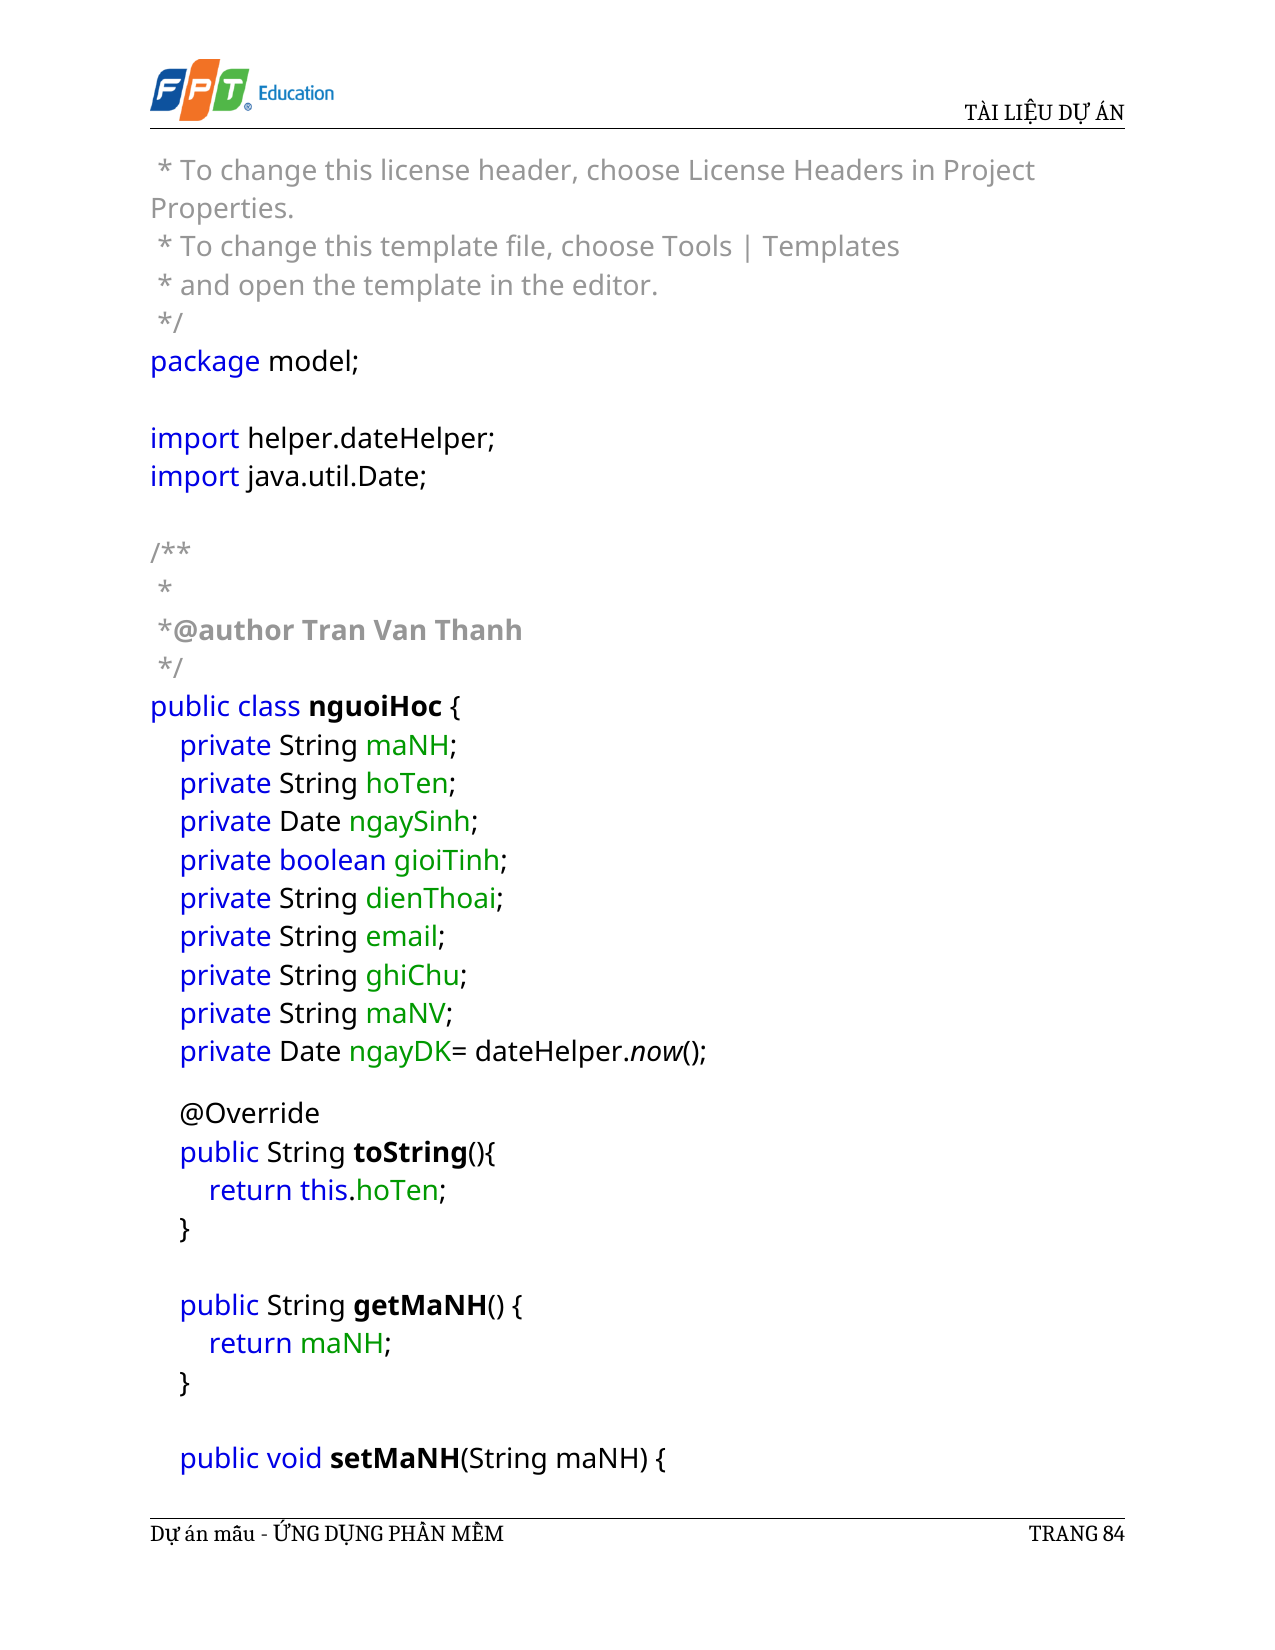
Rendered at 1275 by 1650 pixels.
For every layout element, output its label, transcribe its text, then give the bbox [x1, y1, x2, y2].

text * and open the template in the editor. [150, 265, 1125, 303]
text import helper.dateHelper; [150, 418, 1125, 457]
text */ [150, 303, 1125, 342]
text package model; [150, 342, 1125, 380]
text public void setMaNH(String maNH) { [150, 1439, 1125, 1477]
text public class nguoiHoc { [150, 687, 1125, 725]
text import java.util.Date; [150, 457, 1125, 495]
text private String hoTen; [150, 763, 1125, 802]
text private String maNH; [150, 725, 1125, 763]
text */ [150, 648, 1125, 687]
text public String toString(){ [150, 1132, 1125, 1170]
text private String maNV; [150, 993, 1125, 1032]
text private String email; [150, 917, 1125, 955]
text * [150, 572, 1125, 610]
text * To change this template file, choose Tools | Templates [150, 227, 1125, 265]
text return maNH; [150, 1324, 1125, 1362]
text } [150, 1362, 1125, 1400]
text * To change this license header, choose License Headers in Project Properties. [150, 150, 1125, 227]
text /** [150, 533, 1125, 572]
text public String getMaNH() { [150, 1285, 1125, 1324]
text private Date ngayDK= dateHelper.now(); [150, 1032, 1125, 1070]
text private String ghiChu; [150, 955, 1125, 993]
text private boolean gioiTinh; [150, 840, 1125, 878]
text private Date ngaySinh; [150, 802, 1125, 840]
text *@author Tran Van Thanh [150, 610, 1125, 648]
text return this.hoTen; [150, 1170, 1125, 1209]
text private String dienThoai; [150, 878, 1125, 917]
picture [150, 59, 336, 121]
text @Override [150, 1094, 1125, 1132]
text } [150, 1209, 1125, 1247]
